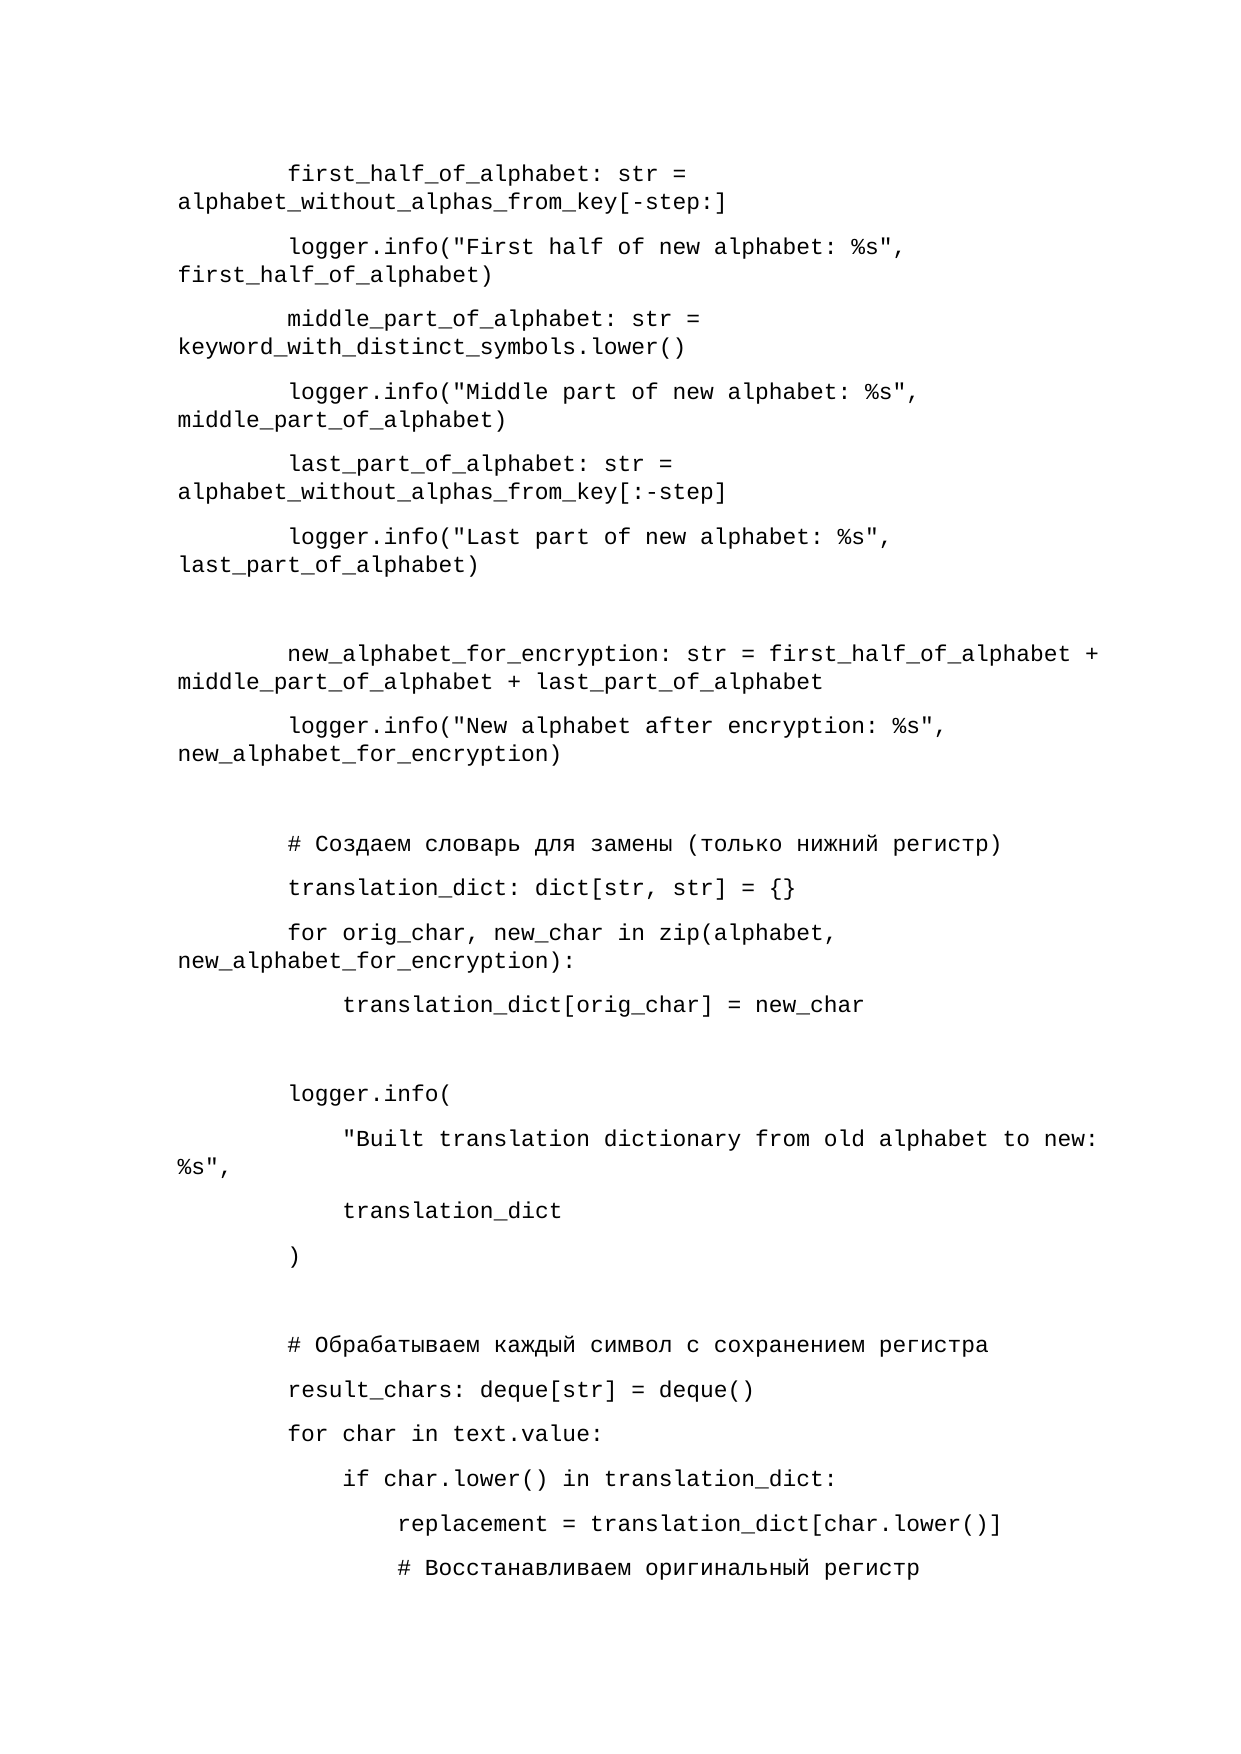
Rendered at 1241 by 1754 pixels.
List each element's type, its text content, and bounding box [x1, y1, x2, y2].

text if char.lower() in translation_dict: [177, 1467, 1152, 1493]
text for char in text.value: [177, 1423, 1152, 1449]
text logger.info( [177, 1083, 1152, 1109]
text replacement = translation_dict[char.lower()] [177, 1512, 1152, 1538]
text logger.info("Middle part of new alphabet: %s", middle_part_of_alphabet) [177, 380, 1152, 434]
text result_chars: deque[str] = deque() [177, 1378, 1152, 1404]
text translation_dict [177, 1200, 1152, 1226]
text new_alphabet_for_encryption: str = first_half_of_alphabet + middle_part_of_alphabet + last_part_of_alphabet [177, 642, 1152, 696]
text logger.info("First half of new alphabet: %s", first_half_of_alphabet) [177, 235, 1152, 289]
text # Создаем словарь для замены (только нижний регистр) [177, 832, 1152, 858]
text # Восстанавливаем оригинальный регистр [177, 1556, 1152, 1582]
text middle_part_of_alphabet: str = keyword_with_distinct_symbols.lower() [177, 308, 1152, 362]
text last_part_of_alphabet: str = alphabet_without_alphas_from_key[:-step] [177, 453, 1152, 507]
text logger.info("New alphabet after encryption: %s", new_alphabet_for_encryption) [177, 715, 1152, 769]
text logger.info("Last part of new alphabet: %s", last_part_of_alphabet) [177, 525, 1152, 579]
text first_half_of_alphabet: str = alphabet_without_alphas_from_key[-step:] [177, 163, 1152, 217]
text "Built translation dictionary from old alphabet to new: %s", [177, 1127, 1152, 1181]
text # Обрабатываем каждый символ с сохранением регистра [177, 1333, 1152, 1359]
text ) [177, 1244, 1152, 1270]
text for orig_char, new_char in zip(alphabet, new_alphabet_for_encryption): [177, 921, 1152, 975]
text translation_dict: dict[str, str] = {} [177, 876, 1152, 902]
text translation_dict[orig_char] = new_char [177, 993, 1152, 1019]
